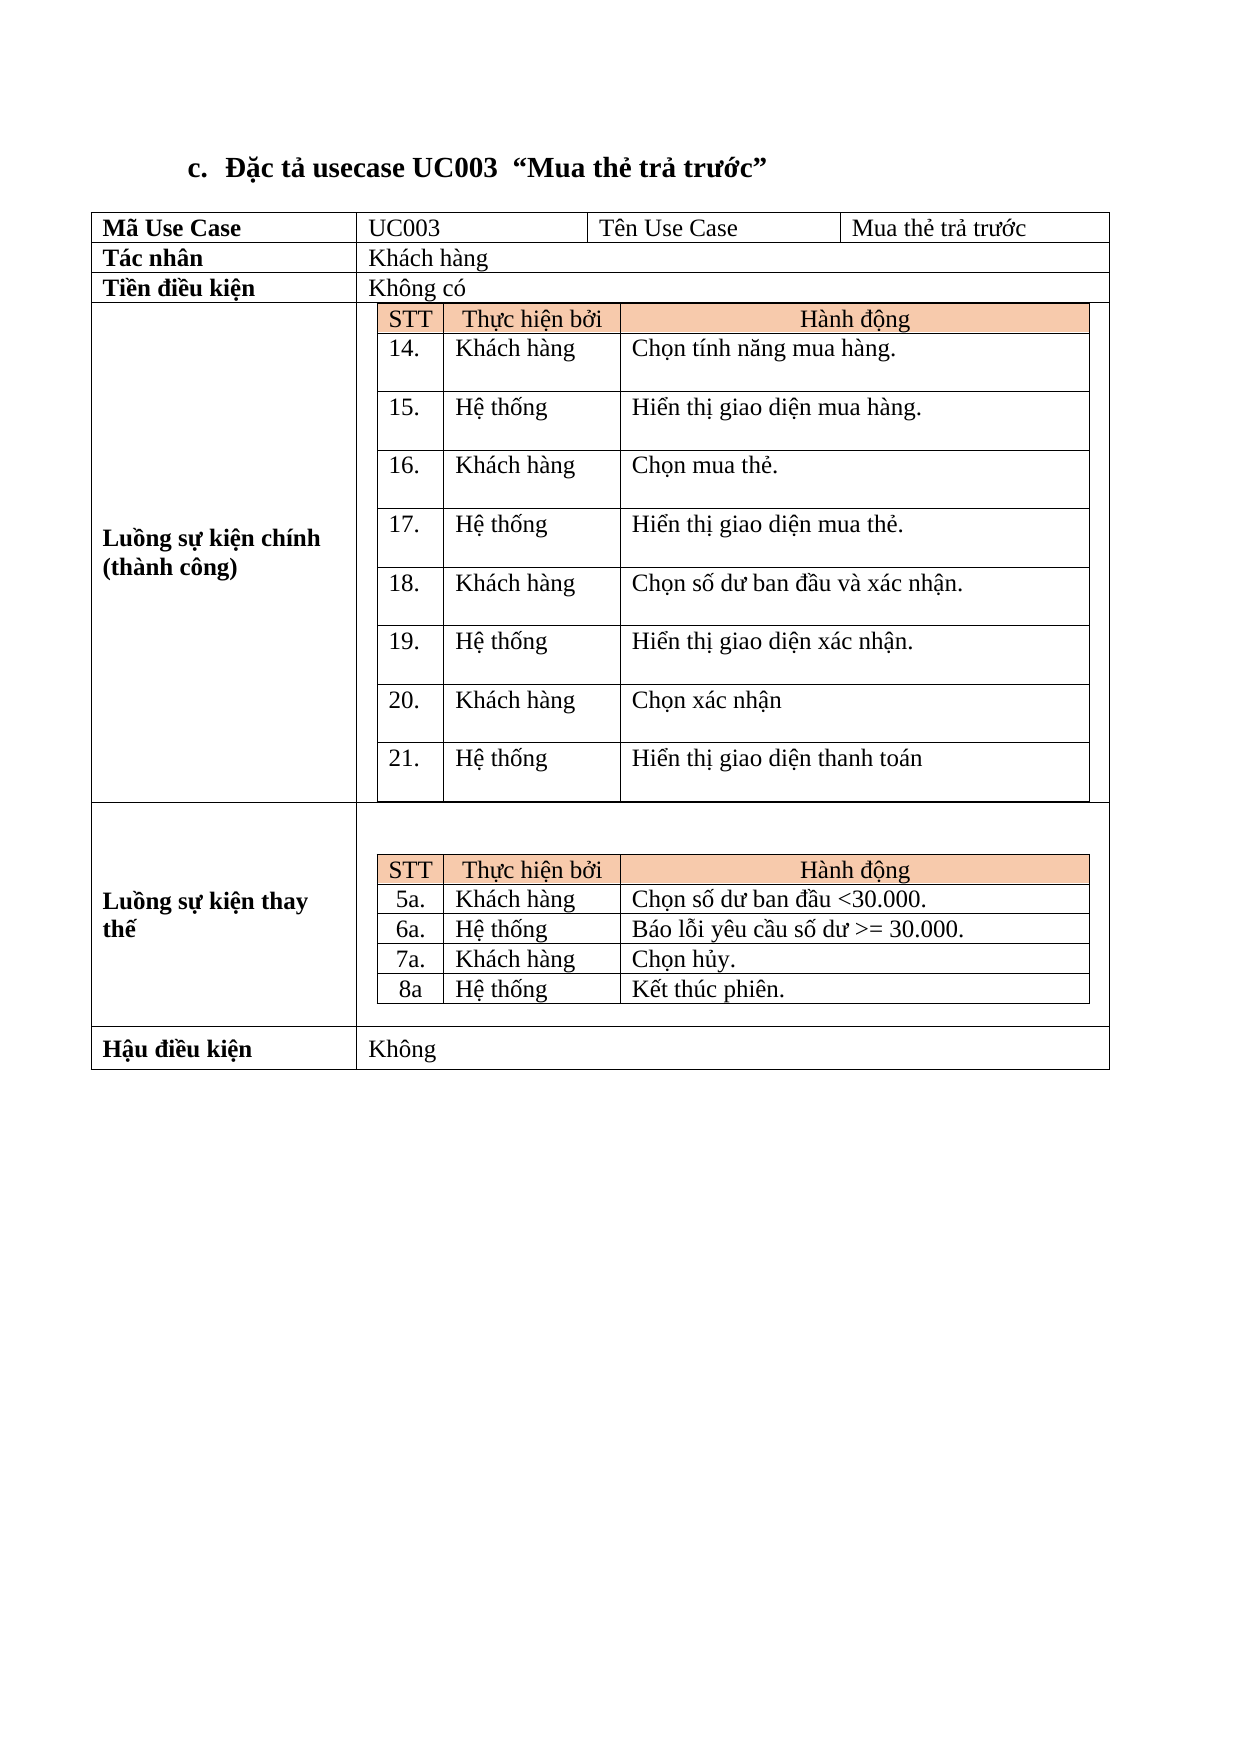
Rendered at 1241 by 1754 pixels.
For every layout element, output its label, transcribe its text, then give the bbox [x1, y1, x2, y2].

table_cell [444, 334, 620, 391]
table_cell [444, 451, 620, 508]
table_cell Tiền điều kiện [92, 273, 356, 302]
table_cell [621, 743, 1089, 801]
table_cell [357, 803, 1109, 1026]
table_header UC003 [357, 213, 587, 242]
table_cell [621, 685, 1089, 742]
table_cell Luồng sự kiện thay thế [92, 803, 356, 1026]
table_cell [1090, 303, 1109, 802]
table_cell Luồng sự kiện chính (thành công) [92, 303, 356, 802]
table_cell [621, 626, 1089, 684]
table_cell [378, 509, 443, 567]
table_cell [621, 334, 1089, 391]
table_cell [621, 568, 1089, 625]
table_cell Khách hàng [357, 243, 1109, 272]
table_cell [444, 392, 620, 450]
table_cell Không [357, 1027, 1109, 1069]
table_cell [444, 743, 620, 801]
table_cell [621, 392, 1089, 450]
table_header Tên Use Case [588, 213, 840, 242]
table_cell Tác nhân [92, 243, 356, 272]
table_cell [378, 685, 443, 742]
table_cell [378, 626, 443, 684]
table_cell [621, 509, 1089, 567]
table_cell [444, 568, 620, 625]
table_cell [378, 334, 443, 391]
table_cell Không có [357, 273, 1109, 302]
table_cell [378, 743, 443, 801]
table_cell [621, 451, 1089, 508]
table_header Mã Use Case [92, 213, 356, 242]
table_cell [444, 685, 620, 742]
table_cell [444, 626, 620, 684]
table_cell [378, 392, 443, 450]
table_cell [378, 451, 443, 508]
table_cell [357, 303, 377, 802]
table_header Mua thẻ trả trước [841, 213, 1109, 242]
table_cell Hậu điều kiện [92, 1027, 356, 1069]
table_cell [444, 509, 620, 567]
table_cell [378, 568, 443, 625]
list Đặc tả usecase UC003 “Mua thẻ trả trước” [187, 150, 1090, 183]
